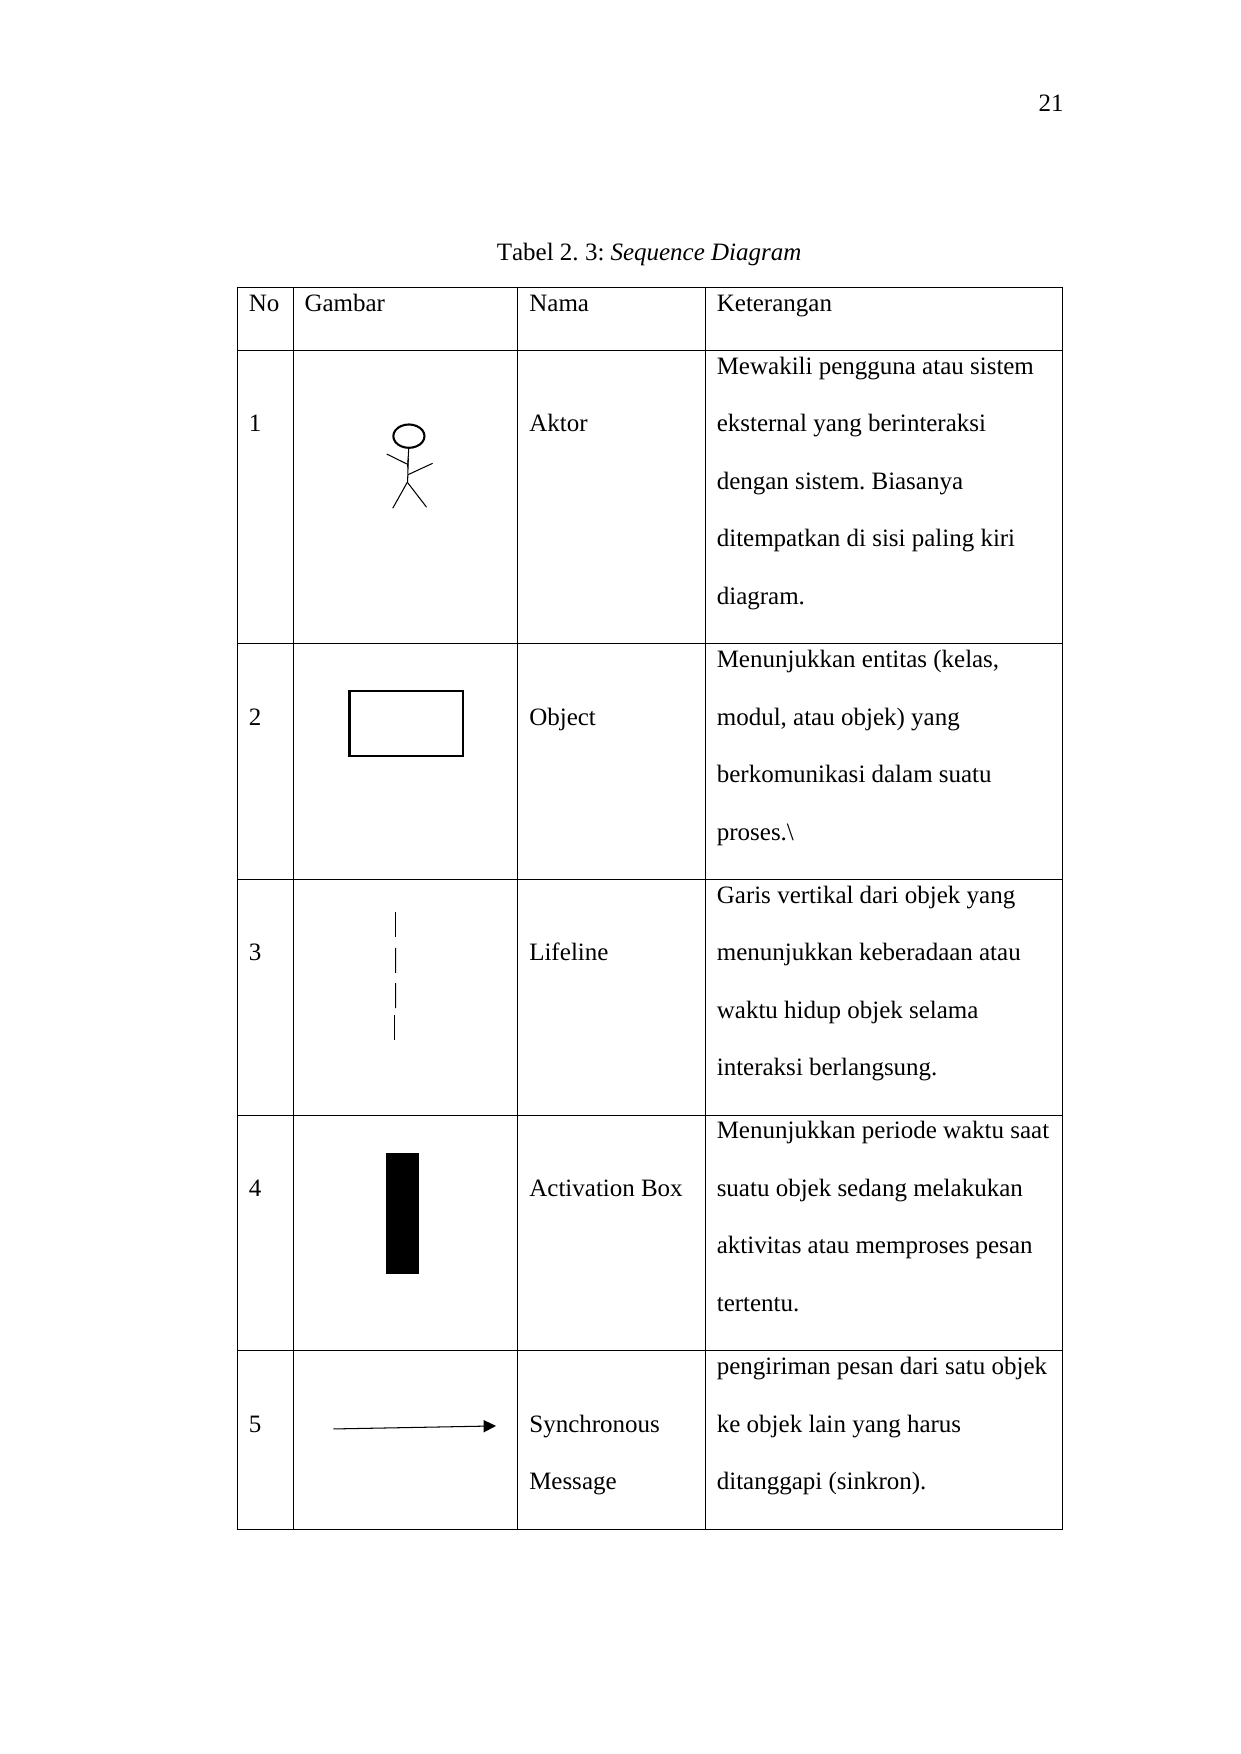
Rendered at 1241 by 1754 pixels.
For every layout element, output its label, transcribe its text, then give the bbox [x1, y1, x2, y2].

table_cell [294, 880, 517, 1114]
table_header Keterangan [706, 288, 1062, 350]
table_cell Menunjukkan periode waktu saat suatu objek sedang melakukan aktivitas atau memproses pesan tertentu. [706, 1116, 1062, 1350]
table_cell [294, 644, 517, 879]
table_cell Activation Box [518, 1116, 705, 1350]
table_cell Garis vertikal dari objek yang menunjukkan keberadaan atau waktu hidup objek selama interaksi berlangsung. [706, 880, 1062, 1114]
table_cell 4 [238, 1116, 293, 1350]
table_cell [294, 1351, 517, 1528]
table_header No [238, 288, 293, 350]
table_cell Mewakili pengguna atau sistem eksternal yang berinteraksi dengan sistem. Biasanya ditempatkan di sisi paling kiri diagram. [706, 351, 1062, 643]
table_cell Object [518, 644, 705, 879]
table_cell 2 [238, 644, 293, 879]
table_header Nama [518, 288, 705, 350]
table_cell pengiriman pesan dari satu objek ke objek lain yang harus ditanggapi (sinkron). [706, 1351, 1062, 1528]
table_cell Menunjukkan entitas (kelas, modul, atau objek) yang berkomunikasi dalam suatu proses.\ [706, 644, 1062, 879]
table_cell Synchronous Message [518, 1351, 705, 1528]
table_cell 3 [238, 880, 293, 1114]
table_cell [294, 351, 517, 643]
table_header Gambar [294, 288, 517, 350]
text Tabel 2. 3: Sequence Diagram [237, 237, 1063, 266]
table_cell [294, 1116, 517, 1350]
table_cell Aktor [518, 351, 705, 643]
table_cell 5 [238, 1351, 293, 1528]
table_cell 1 [238, 351, 293, 643]
table_cell Lifeline [518, 880, 705, 1114]
